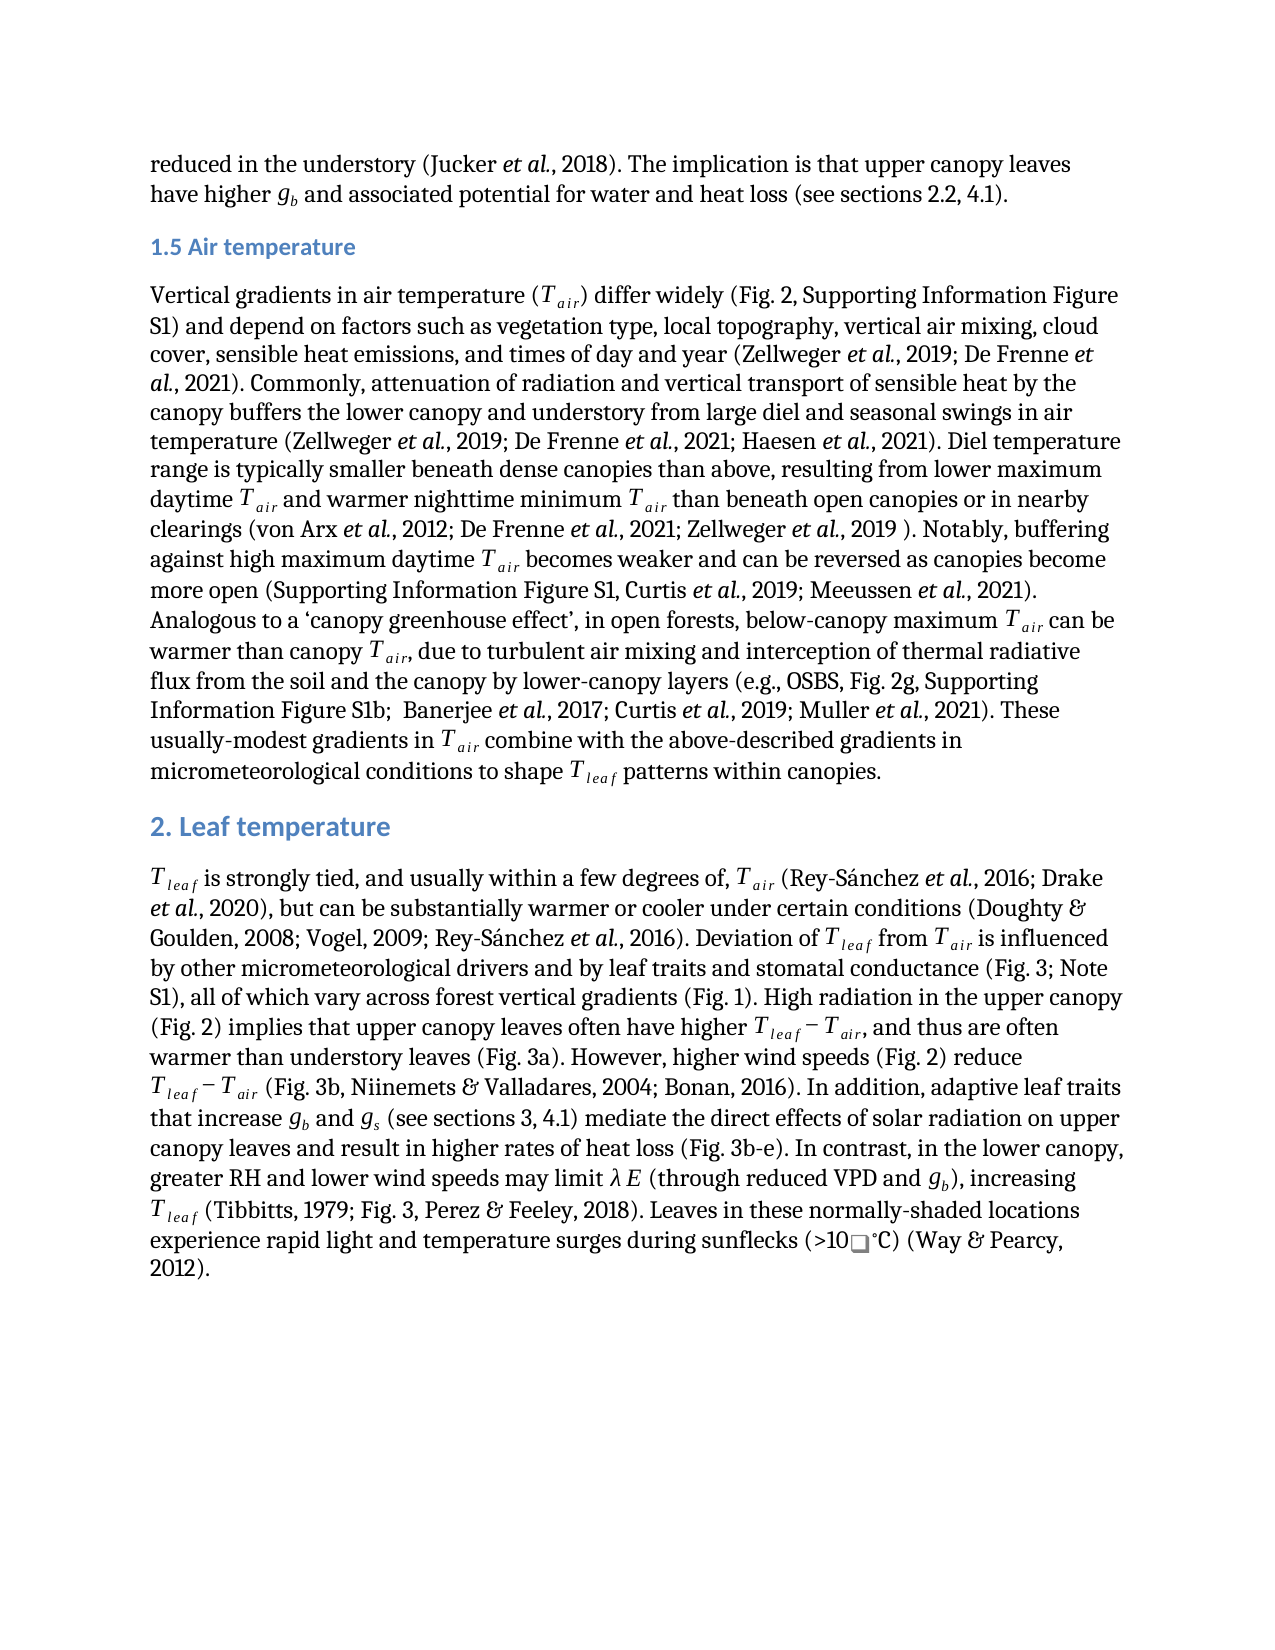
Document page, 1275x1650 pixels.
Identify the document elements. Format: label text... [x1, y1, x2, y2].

text is strongly tied, and usually within a few degrees of, (Rey-Sánchez et al., 2016; Drake et al., 2020), but can be substantially warmer or cooler under certain conditions (Doughty & Goulden, 2008; Vogel, 2009; Rey-Sánchez et al., 2016). Deviation of from is influenced by other micrometeorological drivers and by leaf traits and stomatal conductance (Fig. 3; Note S1), all of which vary across forest vertical gradients (Fig. 1). High radiation in the upper canopy (Fig. 2) implies that upper canopy leaves often have higher , and thus are often warmer than understory leaves (Fig. 3a). However, higher wind speeds (Fig. 2) reduce (Fig. 3b, Niinemets & Valladares, 2004; Bonan, 2016). In addition, adaptive leaf traits that increase and (see sections 3, 4.1) mediate the direct effects of solar radiation on upper canopy leaves and result in higher rates of heat loss (Fig. 3b-e). In contrast, in the lower canopy, greater RH and lower wind speeds may limit (through reduced VPD and ), increasing (Tibbitts, 1979; Fig. 3, Perez & Feeley, 2018). Leaves in these normally-shaded locations experience rapid light and temperature surges during sunflecks (>10C) (Way & Pearcy, 2012). [150, 862, 1125, 1283]
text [150, 150, 1125, 210]
subtitle 1.5 Air temperature [150, 231, 1125, 261]
text Vertical gradients in air temperature () differ widely (Fig. 2, Supporting Information Figure S1) and depend on factors such as vegetation type, local topography, vertical air mixing, cloud cover, sensible heat emissions, and times of day and year (Zellweger et al., 2019; De Frenne et al., 2021). Commonly, attenuation of radiation and vertical transport of sensible heat by the canopy buffers the lower canopy and understory from large diel and seasonal swings in air temperature (Zellweger et al., 2019; De Frenne et al., 2021; Haesen et al., 2021). Diel temperature range is typically smaller beneath dense canopies than above, resulting from lower maximum daytime and warmer nighttime minimum than beneath open canopies or in nearby clearings (von Arx et al., 2012; De Frenne et al., 2021; Zellweger et al., 2019 ). Notably, buffering against high maximum daytime becomes weaker and can be reversed as canopies become more open (Supporting Information Figure S1, Curtis et al., 2019; Meeussen et al., 2021). Analogous to a ‘canopy greenhouse effect’, in open forests, below-canopy maximum can be warmer than canopy , due to turbulent air mixing and interception of thermal radiative flux from the soil and the canopy by lower-canopy layers (e.g., OSBS, Fig. 2g, Supporting Information Figure S1b; Banerjee et al., 2017; Curtis et al., 2019; Muller et al., 2021). These usually-modest gradients in combine with the above-described gradients in micrometeorological conditions to shape patterns within canopies. [150, 280, 1125, 787]
subtitle 2. Leaf temperature [150, 808, 1125, 844]
